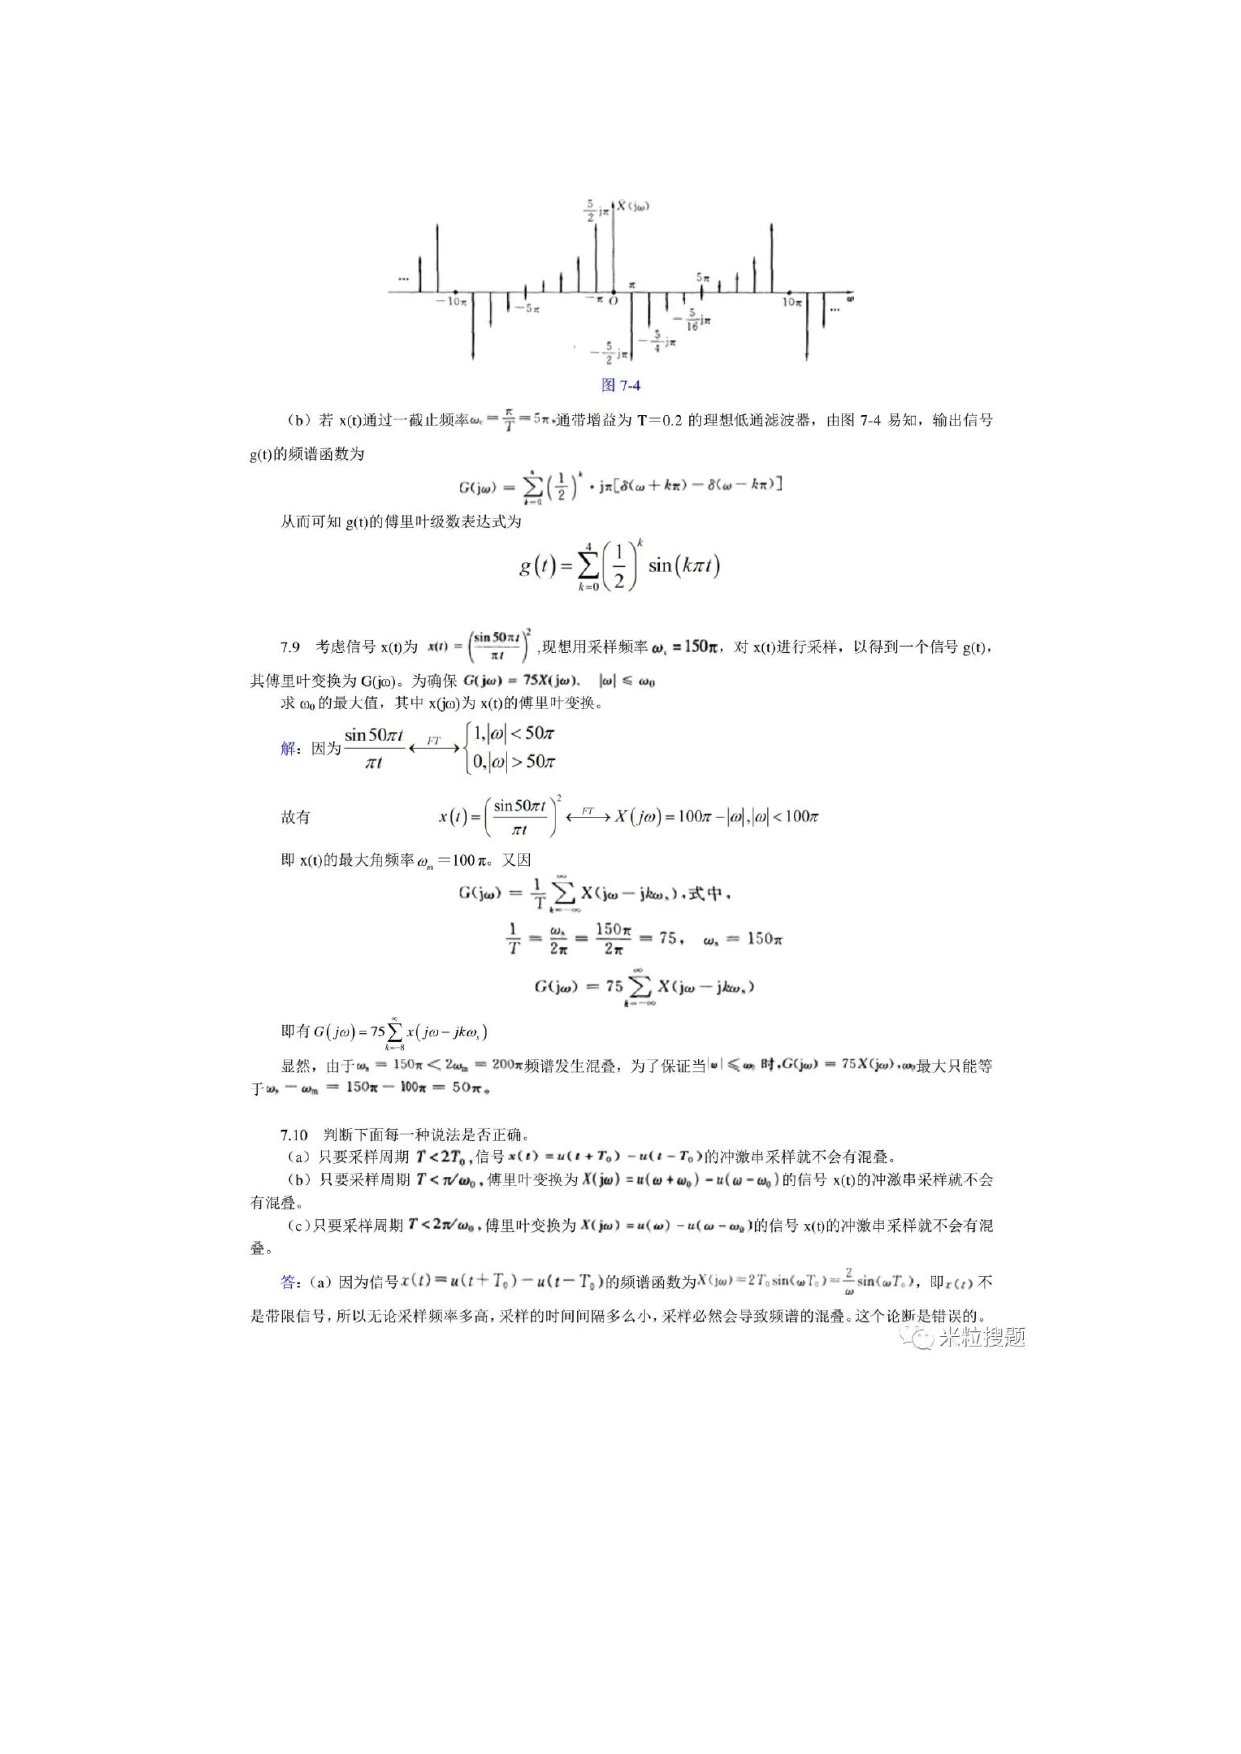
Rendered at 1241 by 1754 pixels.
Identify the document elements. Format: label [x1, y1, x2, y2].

picture [187, 152, 1053, 1375]
